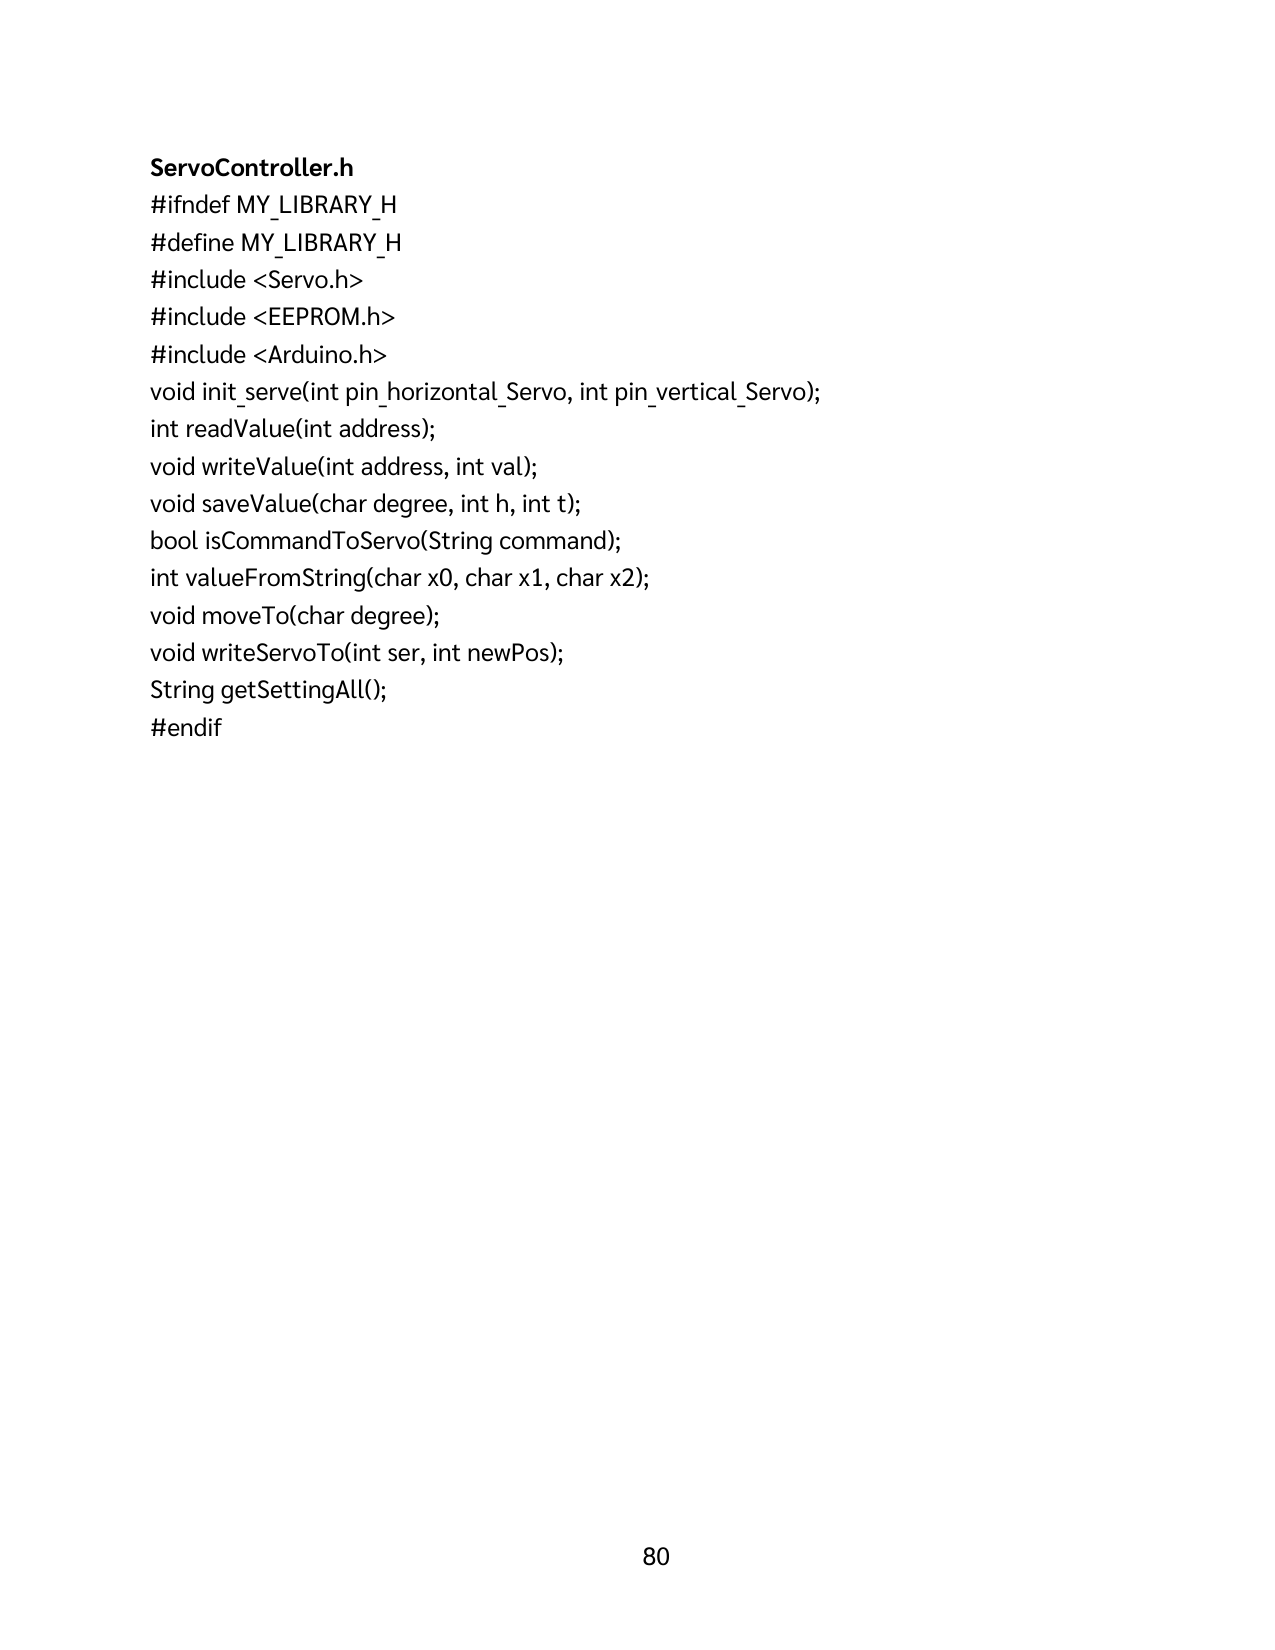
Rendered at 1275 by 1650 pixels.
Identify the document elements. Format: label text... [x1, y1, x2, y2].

text #include <Arduino.h> [150, 336, 1125, 369]
text int readValue(int address); [150, 411, 1125, 443]
text int valueFromString(char x0, char x1, char x2); [150, 560, 1125, 593]
text #define MY_LIBRARY_H [150, 224, 1125, 257]
text #ifndef MY_LIBRARY_H [150, 187, 1125, 220]
text #include <EEPROM.h> [150, 299, 1125, 332]
text void writeValue(int address, int val); [150, 448, 1125, 481]
text ServoController.h [150, 150, 1125, 182]
text void saveValue(char degree, int h, int t); [150, 486, 1125, 518]
text void moveTo(char degree); [150, 597, 1125, 630]
text #include <Servo.h> [150, 262, 1125, 294]
text bool isCommandToServo(String command); [150, 523, 1125, 555]
text #endif [150, 709, 1125, 742]
text String getSettingAll(); [150, 672, 1125, 704]
text void init_serve(int pin_horizontal_Servo, int pin_vertical_Servo); [150, 374, 1125, 406]
text void writeServoTo(int ser, int newPos); [150, 635, 1125, 667]
